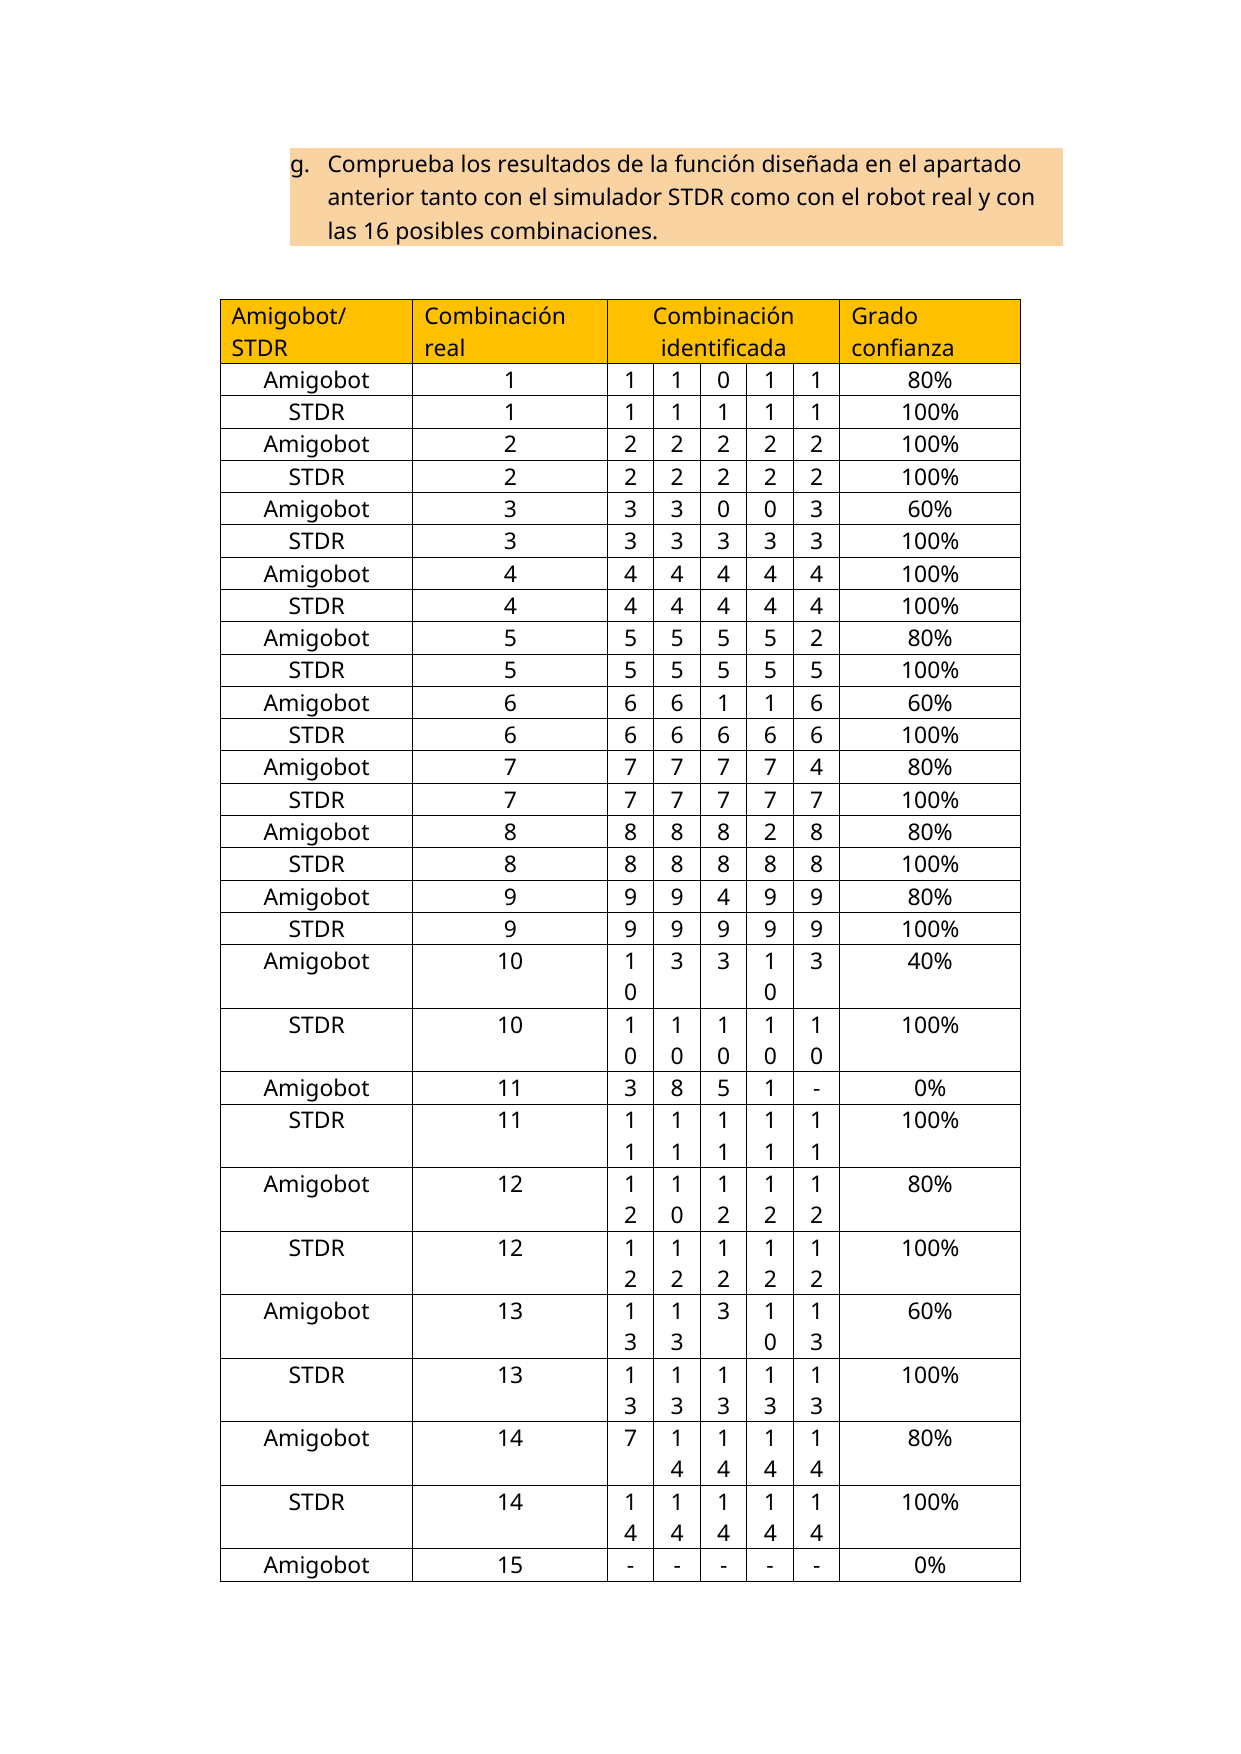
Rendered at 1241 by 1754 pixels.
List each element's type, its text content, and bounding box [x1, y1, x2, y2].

table_cell 3 [608, 1072, 653, 1103]
table_cell 8 [654, 848, 700, 879]
table_cell 4 [701, 881, 746, 912]
table_cell 14 [413, 1486, 607, 1548]
table_header Combinación real [413, 300, 607, 363]
table_cell 6 [747, 719, 793, 750]
table_cell 100% [840, 590, 1020, 621]
table_cell 8 [794, 848, 839, 879]
table_cell Amigobot [221, 622, 412, 653]
table_cell 9 [608, 913, 653, 944]
table_cell 1 [413, 364, 607, 395]
table_cell 100% [840, 396, 1020, 427]
table_cell 100% [840, 1232, 1020, 1294]
table_cell - [747, 1549, 793, 1581]
table_cell 10 [794, 1009, 839, 1071]
table_cell - [654, 1549, 700, 1581]
table_cell 6 [608, 719, 653, 750]
table_cell 10 [608, 945, 653, 1008]
table_cell STDR [221, 1486, 412, 1548]
table_cell 13 [413, 1295, 607, 1358]
table_cell Amigobot [221, 1549, 412, 1581]
table_cell 12 [794, 1232, 839, 1294]
table_cell 1 [608, 396, 653, 427]
table_cell Amigobot [221, 364, 412, 395]
table_cell 2 [701, 429, 746, 460]
table_header Amigobot/STDR [221, 300, 412, 363]
table_cell 1 [747, 1072, 793, 1103]
table_cell 8 [654, 816, 700, 847]
table_cell 0% [840, 1072, 1020, 1103]
table_cell 5 [413, 655, 607, 686]
table_cell 7 [794, 784, 839, 815]
table_cell 4 [794, 751, 839, 783]
table_cell 5 [608, 622, 653, 653]
table_cell 10 [747, 945, 793, 1008]
table_header Grado confianza [840, 300, 1020, 363]
table_cell 6 [413, 719, 607, 750]
table_cell 7 [608, 784, 653, 815]
table_cell 100% [840, 655, 1020, 686]
table_cell 5 [654, 655, 700, 686]
table_cell 100% [840, 558, 1020, 589]
table_cell 80% [840, 1168, 1020, 1231]
table_cell 12 [654, 1232, 700, 1294]
table_cell 11 [654, 1105, 700, 1167]
table_cell 9 [747, 881, 793, 912]
table_cell 7 [701, 751, 746, 783]
table_cell 6 [794, 719, 839, 750]
table_cell 7 [701, 784, 746, 815]
table_cell 8 [608, 816, 653, 847]
table_cell 100% [840, 1105, 1020, 1167]
table_cell 5 [747, 655, 793, 686]
table_cell 7 [413, 784, 607, 815]
table_cell 100% [840, 1486, 1020, 1548]
table_cell 5 [413, 622, 607, 653]
table_cell - [608, 1549, 653, 1581]
table_cell 10 [747, 1295, 793, 1358]
table_cell 3 [608, 493, 653, 524]
table_cell 3 [413, 493, 607, 524]
table_cell 14 [654, 1486, 700, 1548]
table_cell 7 [413, 751, 607, 783]
table_cell 8 [413, 848, 607, 879]
table_cell 11 [747, 1105, 793, 1167]
table_cell 4 [747, 590, 793, 621]
table_cell 80% [840, 622, 1020, 653]
table_cell Amigobot [221, 751, 412, 783]
table_cell 9 [413, 881, 607, 912]
table_cell 6 [413, 687, 607, 718]
table_cell Amigobot [221, 1295, 412, 1358]
table_cell 9 [413, 913, 607, 944]
table_cell 2 [794, 461, 839, 492]
table_cell 4 [794, 558, 839, 589]
table_cell 4 [701, 558, 746, 589]
table_cell 0% [840, 1549, 1020, 1581]
table_cell 80% [840, 751, 1020, 783]
table_cell 10 [654, 1168, 700, 1231]
table_cell 9 [608, 881, 653, 912]
table_cell 5 [654, 622, 700, 653]
table_cell 13 [608, 1359, 653, 1421]
table_cell 4 [413, 590, 607, 621]
table_cell 4 [654, 558, 700, 589]
table_cell 12 [413, 1232, 607, 1294]
table_cell 3 [654, 525, 700, 557]
table_header Combinación identificada [608, 300, 839, 363]
table_cell 100% [840, 913, 1020, 944]
table_cell 9 [654, 913, 700, 944]
table_cell STDR [221, 848, 412, 879]
table_cell 9 [654, 881, 700, 912]
table_cell 7 [608, 751, 653, 783]
table_cell 10 [654, 1009, 700, 1071]
table_cell 6 [654, 687, 700, 718]
table_cell 1 [654, 364, 700, 395]
table_cell STDR [221, 913, 412, 944]
table_cell 1 [794, 364, 839, 395]
table_cell 4 [608, 590, 653, 621]
table_cell 10 [608, 1009, 653, 1071]
table_cell 14 [747, 1422, 793, 1485]
table_cell 7 [608, 1422, 653, 1485]
table_cell 14 [747, 1486, 793, 1548]
table_cell 2 [747, 429, 793, 460]
table_cell 60% [840, 1295, 1020, 1358]
table_cell 8 [701, 848, 746, 879]
table_cell 12 [413, 1168, 607, 1231]
table_cell 3 [701, 525, 746, 557]
table_cell 100% [840, 719, 1020, 750]
table_cell 12 [747, 1232, 793, 1294]
table_cell - [794, 1549, 839, 1581]
table_cell 6 [654, 719, 700, 750]
table_cell 11 [701, 1105, 746, 1167]
table_cell 11 [413, 1072, 607, 1103]
table_cell 2 [701, 461, 746, 492]
table_cell 1 [747, 364, 793, 395]
table_cell 1 [747, 396, 793, 427]
table_cell 14 [608, 1486, 653, 1548]
table_cell Amigobot [221, 429, 412, 460]
table_cell Amigobot [221, 881, 412, 912]
table_cell 14 [413, 1422, 607, 1485]
table_cell 4 [608, 558, 653, 589]
table_cell 13 [608, 1295, 653, 1358]
table_cell 3 [794, 493, 839, 524]
table_cell 10 [413, 1009, 607, 1071]
table_cell 9 [794, 913, 839, 944]
table_cell 40% [840, 945, 1020, 1008]
table_cell - [701, 1549, 746, 1581]
table_cell 12 [701, 1168, 746, 1231]
table_cell STDR [221, 1232, 412, 1294]
table_cell 7 [654, 784, 700, 815]
table_cell 5 [701, 1072, 746, 1103]
table_cell STDR [221, 525, 412, 557]
table_cell Amigobot [221, 558, 412, 589]
table_cell 3 [413, 525, 607, 557]
table_cell 7 [654, 751, 700, 783]
table_cell 8 [413, 816, 607, 847]
table_cell 7 [747, 784, 793, 815]
table_cell STDR [221, 461, 412, 492]
table_cell 4 [413, 558, 607, 589]
table_cell Amigobot [221, 816, 412, 847]
table_cell 13 [413, 1359, 607, 1421]
table_cell 7 [747, 751, 793, 783]
table_cell 6 [608, 687, 653, 718]
table_cell 10 [413, 945, 607, 1008]
table_cell 12 [747, 1168, 793, 1231]
list Comprueba los resultados de la función diseñada en el apartado anterior tanto con el simulador STDR como con el robot real y con las 16 posibles combinaciones. [290, 148, 1063, 246]
table_cell 80% [840, 1422, 1020, 1485]
table_cell 2 [794, 622, 839, 653]
table_cell 11 [413, 1105, 607, 1167]
table_cell 3 [654, 945, 700, 1008]
table_cell 9 [747, 913, 793, 944]
table_cell Amigobot [221, 1168, 412, 1231]
table_cell 2 [747, 461, 793, 492]
table_cell 3 [794, 525, 839, 557]
table_cell 100% [840, 1359, 1020, 1421]
table_cell 1 [413, 396, 607, 427]
table_cell 5 [701, 622, 746, 653]
table_cell STDR [221, 784, 412, 815]
table_cell 15 [413, 1549, 607, 1581]
table_cell 3 [701, 1295, 746, 1358]
table_cell 1 [608, 364, 653, 395]
table_cell 1 [654, 396, 700, 427]
table_cell 5 [747, 622, 793, 653]
table_cell Amigobot [221, 1422, 412, 1485]
table_cell 14 [654, 1422, 700, 1485]
table_cell 2 [747, 816, 793, 847]
table_cell 3 [794, 945, 839, 1008]
table_cell 14 [794, 1486, 839, 1548]
table_cell 14 [701, 1422, 746, 1485]
table_cell STDR [221, 396, 412, 427]
table_cell 80% [840, 364, 1020, 395]
table_cell 4 [747, 558, 793, 589]
table_cell 0 [701, 493, 746, 524]
table_cell 100% [840, 784, 1020, 815]
table_cell 3 [608, 525, 653, 557]
table_cell 11 [608, 1105, 653, 1167]
table_cell 4 [701, 590, 746, 621]
table_cell 4 [654, 590, 700, 621]
table_cell 8 [747, 848, 793, 879]
table_cell 2 [413, 461, 607, 492]
table_cell 11 [794, 1105, 839, 1167]
table_cell STDR [221, 1105, 412, 1167]
table_cell 13 [701, 1359, 746, 1421]
table_cell 4 [794, 590, 839, 621]
table_cell 9 [701, 913, 746, 944]
table_cell 6 [794, 687, 839, 718]
table_cell 2 [413, 429, 607, 460]
table_cell 3 [654, 493, 700, 524]
table_cell 2 [794, 429, 839, 460]
table_cell 12 [794, 1168, 839, 1231]
table_cell STDR [221, 1009, 412, 1071]
table_cell 2 [654, 429, 700, 460]
table_cell 2 [654, 461, 700, 492]
table_cell 2 [608, 461, 653, 492]
table_cell 10 [701, 1009, 746, 1071]
table_cell Amigobot [221, 1072, 412, 1103]
table_cell 12 [608, 1232, 653, 1294]
table_cell 60% [840, 687, 1020, 718]
table_cell 14 [701, 1486, 746, 1548]
table_cell 5 [701, 655, 746, 686]
table_cell 1 [701, 687, 746, 718]
table_cell 13 [794, 1359, 839, 1421]
table_cell Amigobot [221, 493, 412, 524]
table_cell 1 [794, 396, 839, 427]
table_cell 8 [794, 816, 839, 847]
table_cell 1 [701, 396, 746, 427]
table_cell 13 [747, 1359, 793, 1421]
table_cell 13 [654, 1359, 700, 1421]
table_cell 100% [840, 429, 1020, 460]
table_cell 5 [794, 655, 839, 686]
table_cell 100% [840, 848, 1020, 879]
table_cell 8 [701, 816, 746, 847]
table_cell 80% [840, 816, 1020, 847]
table_cell 8 [654, 1072, 700, 1103]
table_cell 100% [840, 1009, 1020, 1071]
table_cell 13 [794, 1295, 839, 1358]
table_cell 12 [701, 1232, 746, 1294]
table_cell 100% [840, 525, 1020, 557]
table_cell - [794, 1072, 839, 1103]
table_cell STDR [221, 655, 412, 686]
table_cell 3 [701, 945, 746, 1008]
table_cell 60% [840, 493, 1020, 524]
table_cell Amigobot [221, 945, 412, 1008]
table_cell 3 [747, 525, 793, 557]
table_cell 5 [608, 655, 653, 686]
table_cell Amigobot [221, 687, 412, 718]
table_cell STDR [221, 1359, 412, 1421]
table_cell 9 [794, 881, 839, 912]
table_cell 14 [794, 1422, 839, 1485]
table_cell STDR [221, 590, 412, 621]
table_cell STDR [221, 719, 412, 750]
table_cell 6 [701, 719, 746, 750]
table_cell 1 [747, 687, 793, 718]
table_cell 80% [840, 881, 1020, 912]
table_cell 8 [608, 848, 653, 879]
table_cell 100% [840, 461, 1020, 492]
table_cell 10 [747, 1009, 793, 1071]
table_cell 12 [608, 1168, 653, 1231]
table_cell 2 [608, 429, 653, 460]
table_cell 0 [747, 493, 793, 524]
table_cell 13 [654, 1295, 700, 1358]
table_cell 0 [701, 364, 746, 395]
